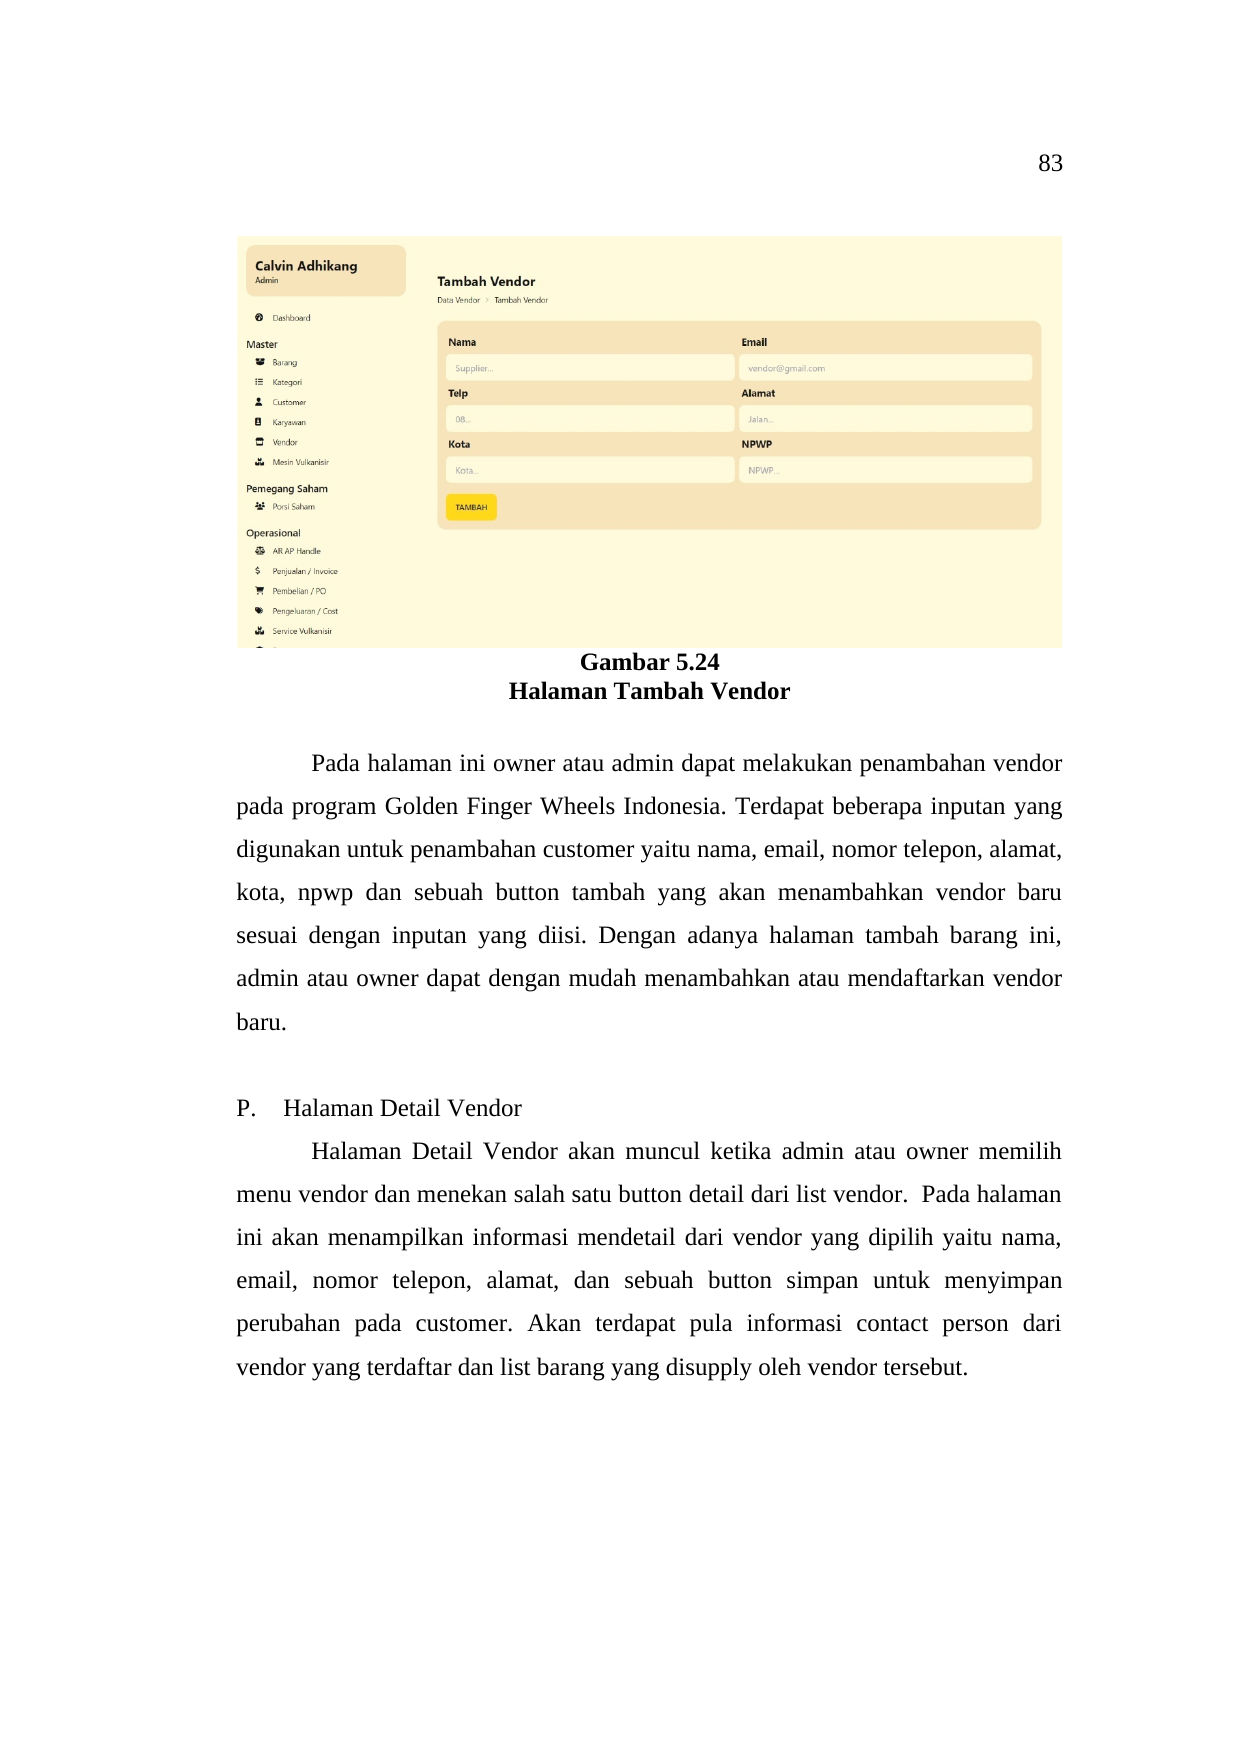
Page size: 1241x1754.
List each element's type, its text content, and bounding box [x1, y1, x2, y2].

text Pada halaman ini owner atau admin dapat melakukan penambahan vendor pada program Golden Finger Wheels Indonesia. Terdapat beberapa inputan yang digunakan untuk penambahan customer yaitu nama, email, nomor telepon, alamat, kota, npwp dan sebuah button tambah yang akan menambahkan vendor baru sesuai dengan inputan yang diisi. Dengan adanya halaman tambah barang ini, admin atau owner dapat dengan mudah menambahkan atau mendaftarkan vendor baru. [236, 748, 1063, 1035]
text Halaman Detail Vendor akan muncul ketika admin atau owner memilih menu vendor dan menekan salah satu button detail dari list vendor. Pada halaman ini akan menampilkan informasi mendetail dari vendor yang dipilih yaitu nama, email, nomor telepon, alamat, dan sebuah button simpan untuk menyimpan perubahan pada customer. Akan terdapat pula informasi contact person dari vendor yang terdaftar dan list barang yang disupply oleh vendor tersebut. [236, 1136, 1063, 1380]
picture [237, 236, 1063, 648]
text Halaman Tambah Vendor [236, 676, 1063, 705]
text Gambar 5.24 [236, 647, 1063, 676]
list Halaman Detail Vendor [236, 1093, 1063, 1122]
